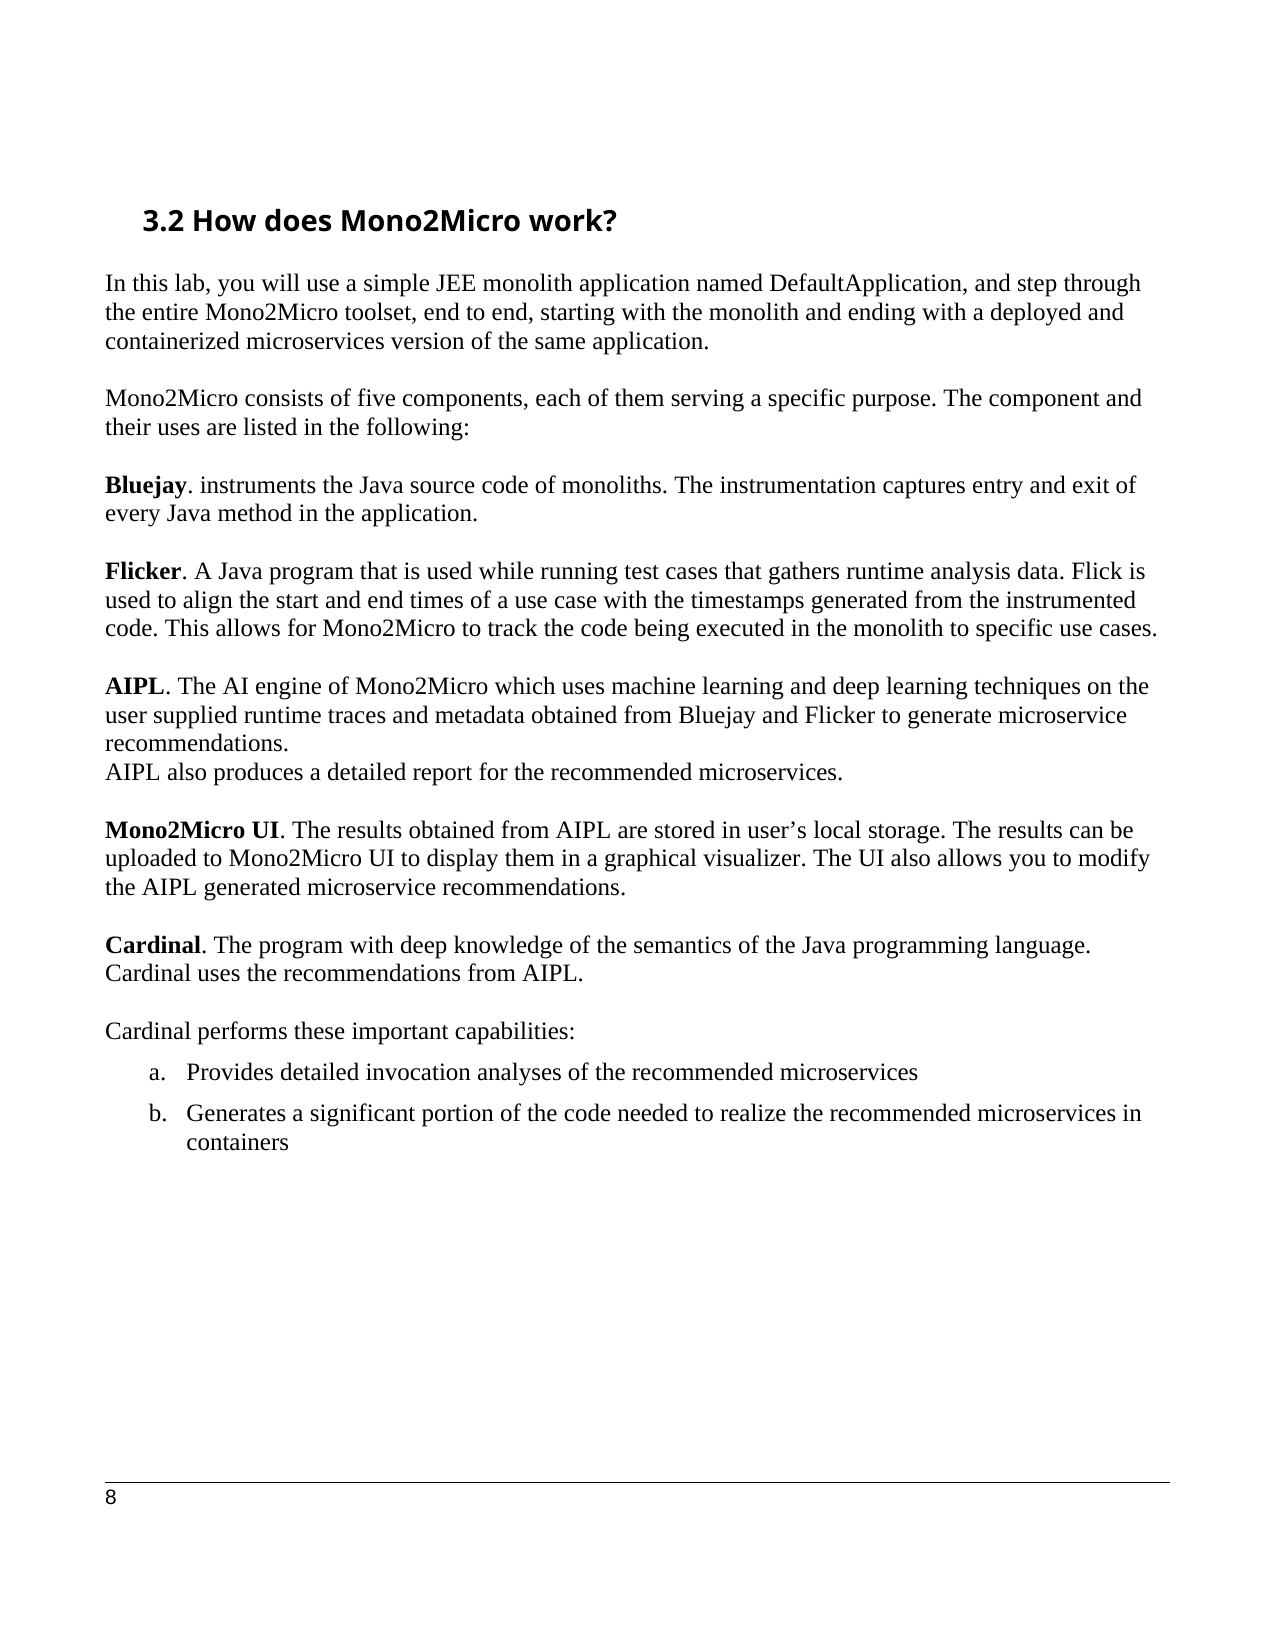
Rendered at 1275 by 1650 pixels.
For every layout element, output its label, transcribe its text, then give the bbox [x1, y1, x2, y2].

text AIPL. The AI engine of Mono2Micro which uses machine learning and deep learning techniques on the user supplied runtime traces and metadata obtained from Bluejay and Flicker to generate microservice [105, 671, 1170, 728]
text Cardinal. The program with deep knowledge of the semantics of the Java programming language. Cardinal uses the recommendations from AIPL. [105, 930, 1170, 987]
text AIPL also produces a detailed report for the recommended microservices. [105, 757, 1170, 786]
text recommendations. [105, 728, 1170, 757]
text Mono2Micro UI. The results obtained from AIPL are stored in user’s local storage. The results can be uploaded to Mono2Micro UI to display them in a graphical visualizer. The UI also allows you to modify the AIPL generated microservice recommendations. [105, 815, 1170, 901]
text Mono2Micro consists of five components, each of them serving a specific purpose. The component and their uses are listed in the following: [105, 383, 1170, 441]
list Provides detailed invocation analyses of the recommended microservices [149, 1057, 1170, 1086]
text In this lab, you will use a simple JEE monolith application named DefaultApplication, and step through the entire Mono2Micro toolset, end to end, starting with the monolith and ending with a deployed and containerized microservices version of the same application. [105, 268, 1170, 355]
text Bluejay. instruments the Java source code of monoliths. The instrumentation captures entry and exit of every Java method in the application. [105, 470, 1170, 527]
list Generates a significant portion of the code needed to realize the recommended microservices in containers [149, 1098, 1170, 1156]
subtitle 3.2 How does Mono2Micro work? [142, 200, 1170, 240]
text Cardinal performs these important capabilities: [105, 1016, 1170, 1045]
text Flicker. A Java program that is used while running test cases that gathers runtime analysis data. Flick is used to align the start and end times of a use case with the timestamps generated from the instrumented code. This allows for Mono2Micro to track the code being executed in the monolith to specific use cases. [105, 556, 1170, 642]
